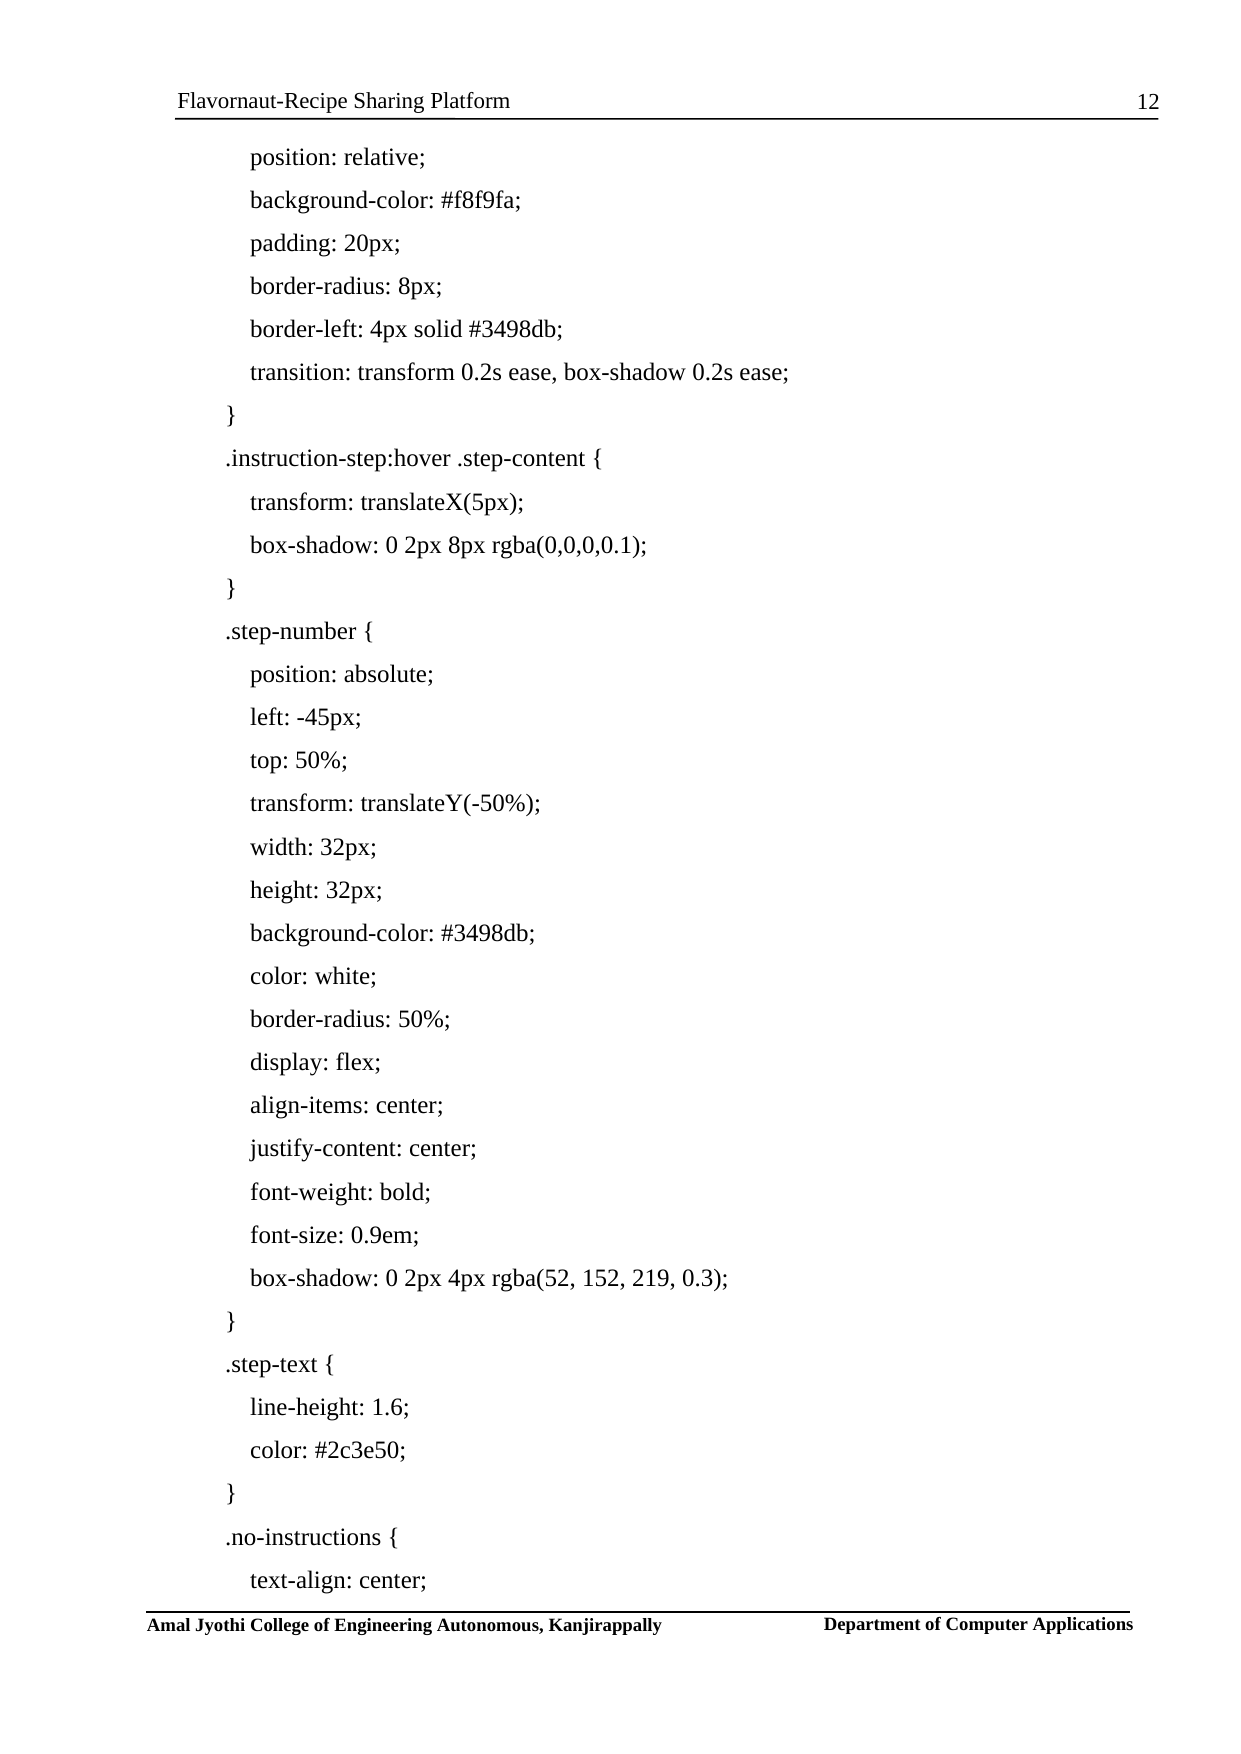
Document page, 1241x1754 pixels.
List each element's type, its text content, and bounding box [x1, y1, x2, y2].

text position: absolute; [175, 659, 1162, 688]
text border-left: 4px solid #3498db; [175, 314, 1162, 343]
text justify-content: center; [175, 1133, 1162, 1162]
text transition: transform 0.2s ease, box-shadow 0.2s ease; [175, 357, 1162, 386]
text box-shadow: 0 2px 8px rgba(0,0,0,0.1); [175, 530, 1162, 558]
text border-radius: 50%; [175, 1004, 1162, 1033]
text } [175, 573, 1162, 602]
text color: white; [175, 961, 1162, 990]
text width: 32px; [175, 832, 1162, 860]
text } [175, 1306, 1162, 1335]
text .step-text { [175, 1349, 1162, 1378]
text line-height: 1.6; [175, 1392, 1162, 1421]
text transform: translateY(-50%); [175, 788, 1162, 817]
text top: 50%; [175, 745, 1162, 774]
text align-items: center; [175, 1090, 1162, 1119]
text transform: translateX(5px); [175, 487, 1162, 515]
text background-color: #f8f9fa; [175, 185, 1162, 213]
text .no-instructions { [175, 1522, 1162, 1550]
text } [175, 400, 1162, 429]
text color: #2c3e50; [175, 1435, 1162, 1464]
text .instruction-step:hover .step-content { [175, 443, 1162, 472]
text } [175, 1478, 1162, 1507]
text display: flex; [175, 1047, 1162, 1076]
text height: 32px; [175, 875, 1162, 903]
text background-color: #3498db; [175, 918, 1162, 947]
text .step-number { [175, 616, 1162, 645]
text border-radius: 8px; [175, 271, 1162, 300]
text box-shadow: 0 2px 4px rgba(52, 152, 219, 0.3); [175, 1263, 1162, 1292]
text font-size: 0.9em; [175, 1220, 1162, 1248]
text font-weight: bold; [175, 1177, 1162, 1205]
text position: relative; [175, 142, 1162, 170]
text left: -45px; [175, 702, 1162, 731]
text text-align: center; [175, 1565, 1162, 1593]
text padding: 20px; [175, 228, 1162, 257]
